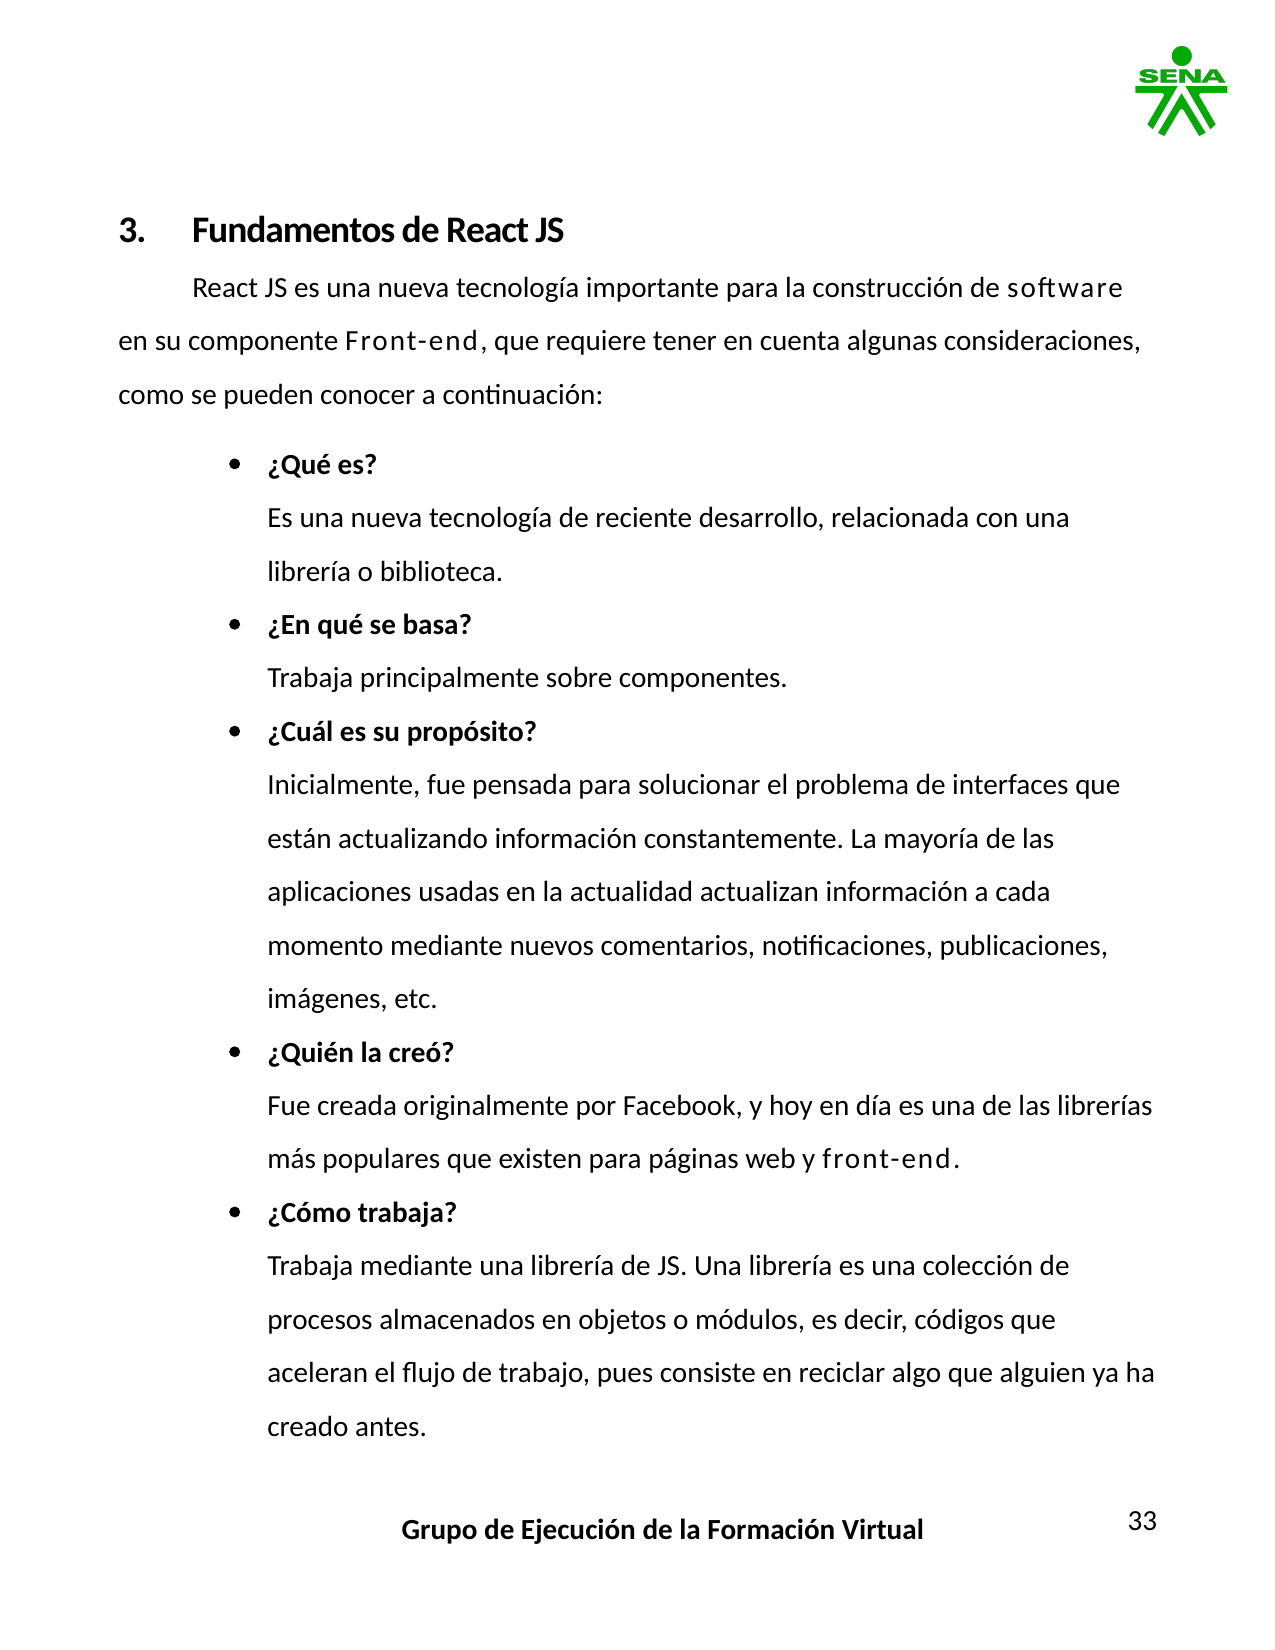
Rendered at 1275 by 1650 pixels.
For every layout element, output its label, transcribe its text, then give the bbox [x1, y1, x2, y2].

picture [1135, 46, 1228, 136]
list Trabaja mediante una librería de JS. Una librería es una colección de procesos almacenados en objetos o módulos, es decir, códigos que aceleran el flujo de trabajo, pues consiste en reciclar algo que alguien ya ha creado antes. [267, 1247, 1157, 1443]
list Fue creada originalmente por Facebook, y hoy en día es una de las librerías más populares que existen para páginas web y front-end. [267, 1087, 1157, 1176]
list ¿Cómo trabaja? [229, 1194, 1157, 1229]
list Es una nueva tecnología de reciente desarrollo, relacionada con una librería o biblioteca. [267, 499, 1157, 588]
list ¿Quién la creó? [229, 1034, 1157, 1069]
list ¿En qué se basa? [229, 606, 1157, 642]
subtitle Fundamentos de React JS [118, 206, 1157, 252]
text React JS es una nueva tecnología importante para la construcción de software en su componente Front-end, que requiere tener en cuenta algunas consideraciones, como se pueden conocer a continuación: [118, 269, 1157, 411]
list ¿Qué es? [229, 446, 1157, 481]
list ¿Cuál es su propósito? [229, 713, 1157, 749]
list Inicialmente, fue pensada para solucionar el problema de interfaces que están actualizando información constantemente. La mayoría de las aplicaciones usadas en la actualidad actualizan información a cada momento mediante nuevos comentarios, notificaciones, publicaciones, imágenes, etc. [267, 766, 1157, 1016]
list Trabaja principalmente sobre componentes. [267, 659, 1157, 695]
